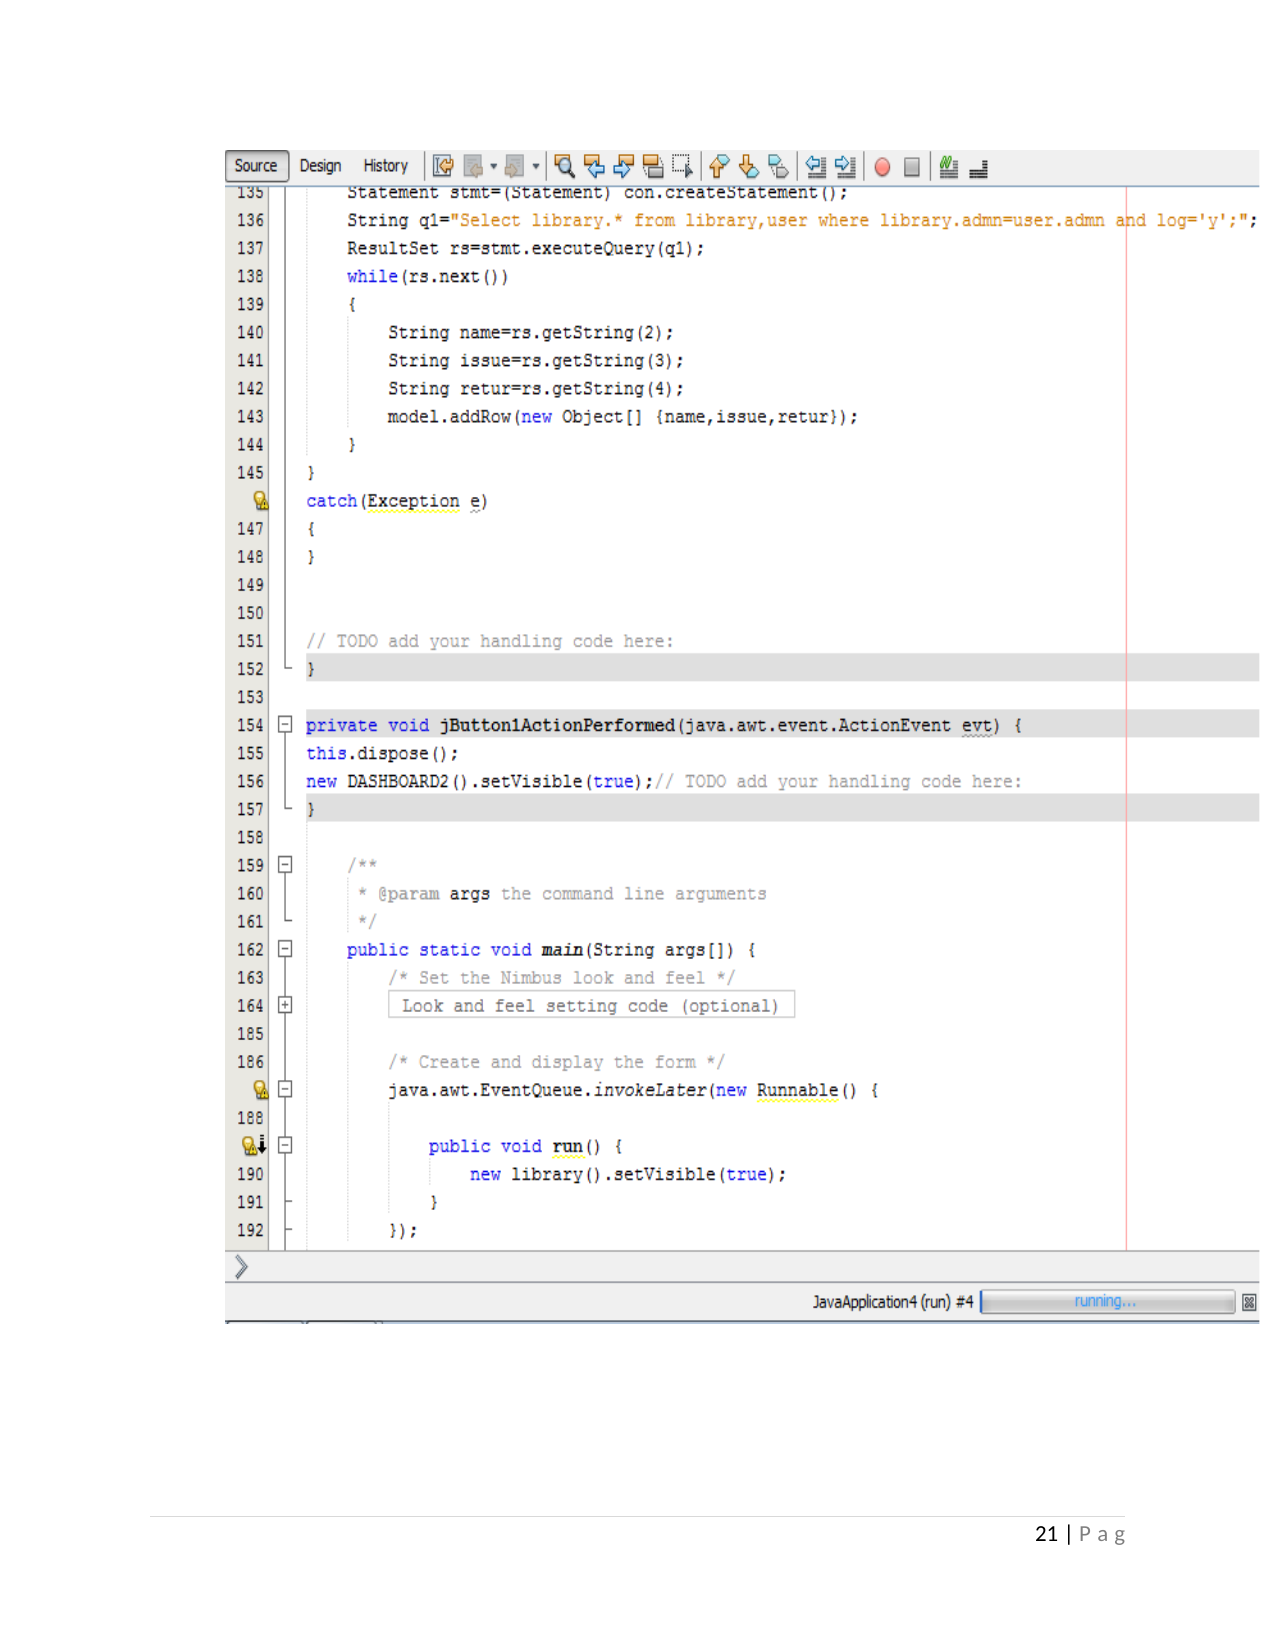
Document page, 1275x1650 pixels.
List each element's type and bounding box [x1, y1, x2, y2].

picture [225, 150, 1260, 1324]
